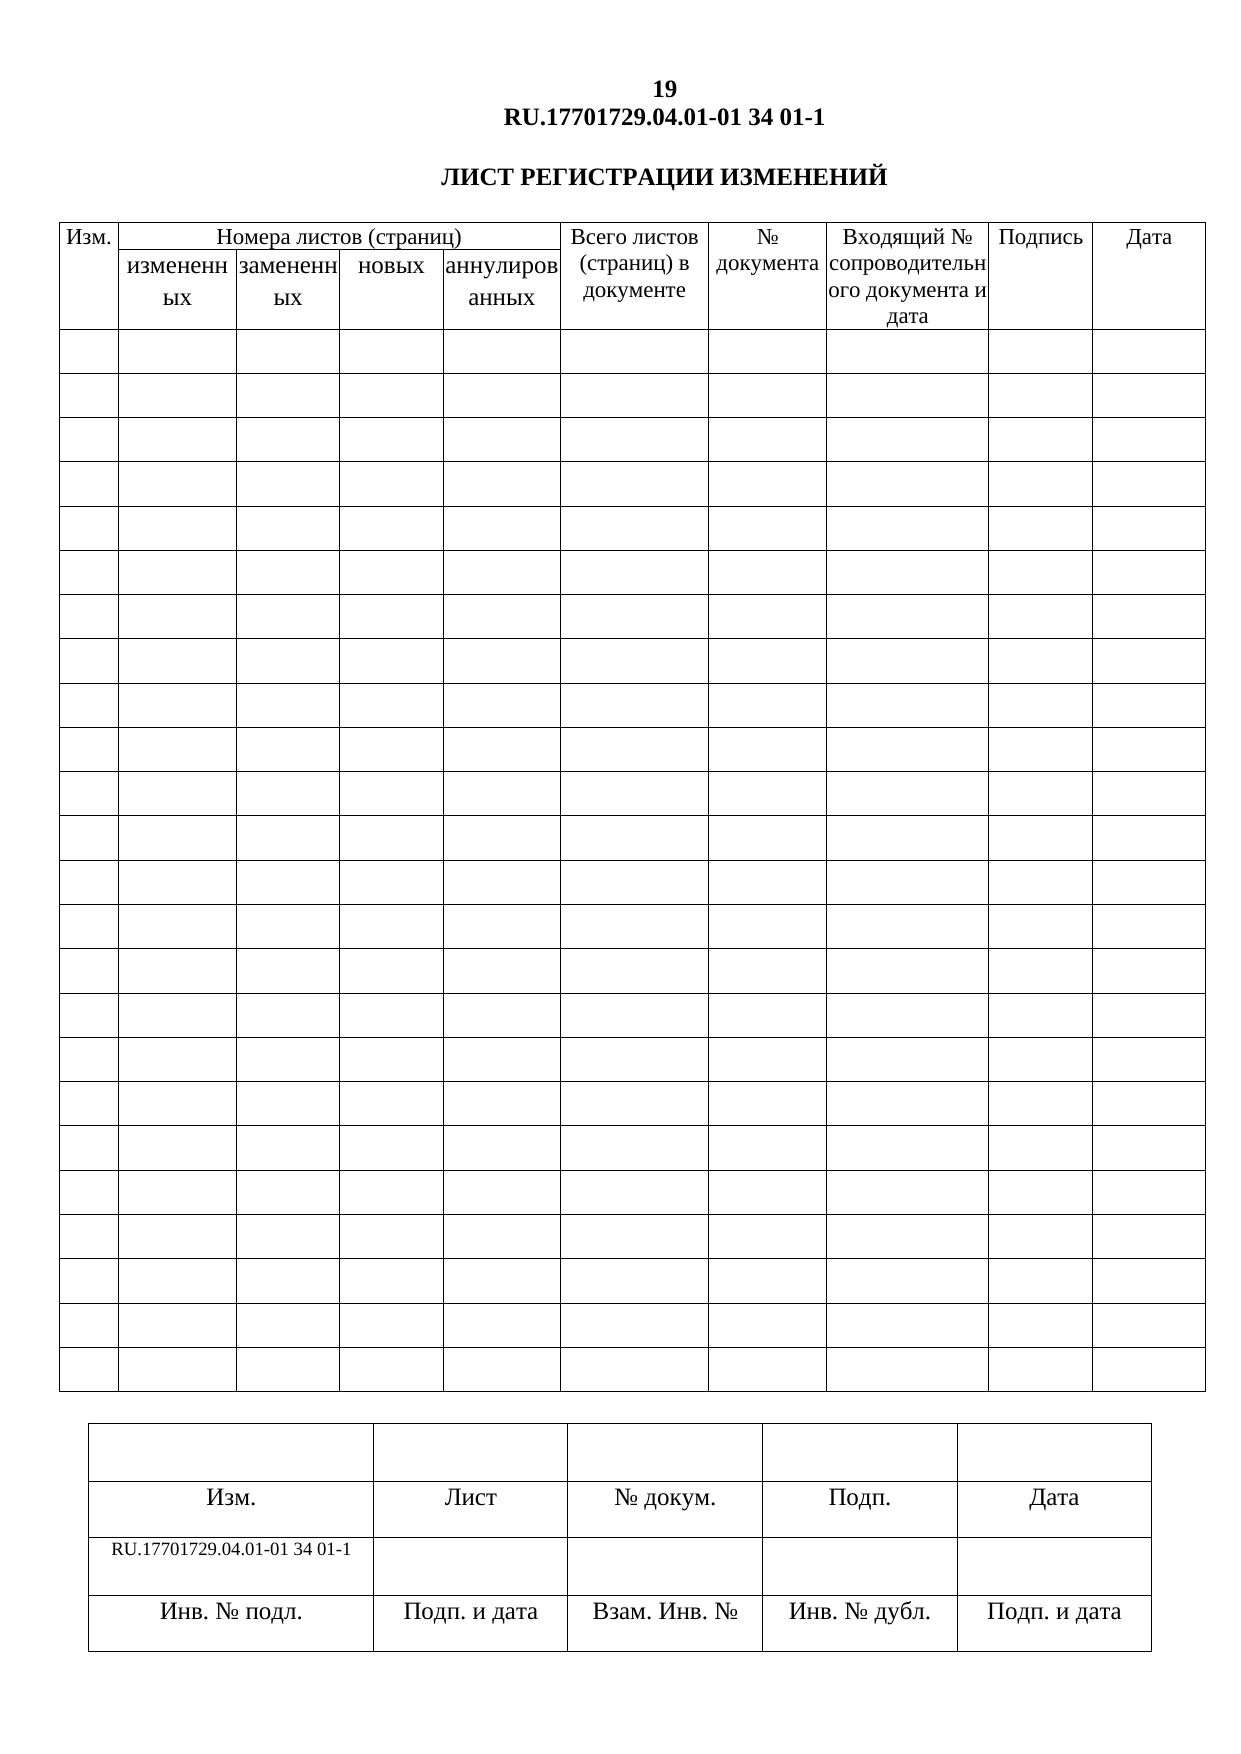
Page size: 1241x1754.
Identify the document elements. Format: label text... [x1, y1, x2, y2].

table_cell [60, 1215, 118, 1258]
table_cell [340, 772, 443, 815]
table_cell [989, 949, 1092, 992]
table_cell аннулированных [444, 250, 560, 328]
table_cell [709, 1126, 826, 1169]
table_cell [709, 1082, 826, 1125]
table_cell [237, 861, 339, 904]
table_cell [709, 772, 826, 815]
table_cell [237, 1082, 339, 1125]
table_cell [1093, 595, 1205, 638]
table_cell [827, 1259, 988, 1302]
table_cell [237, 639, 339, 683]
table_cell [709, 330, 826, 373]
table_cell [989, 684, 1092, 727]
table_cell [1093, 905, 1205, 948]
table_cell [60, 1082, 118, 1125]
table_cell [60, 772, 118, 815]
table_cell [444, 639, 560, 683]
table_cell [989, 1259, 1092, 1302]
table_header Дата [1093, 223, 1205, 328]
table_cell [827, 905, 988, 948]
table_cell [709, 639, 826, 683]
table_cell [119, 1171, 236, 1214]
table_cell [444, 1215, 560, 1258]
table_cell [827, 1171, 988, 1214]
table_cell [1093, 551, 1205, 594]
table_cell [1093, 994, 1205, 1037]
table_cell [119, 1348, 236, 1391]
table_cell [561, 1215, 708, 1258]
table_cell [827, 816, 988, 860]
table_cell [60, 330, 118, 373]
table_cell [444, 684, 560, 727]
table_cell [709, 728, 826, 771]
table_cell [709, 1304, 826, 1347]
table_cell [340, 1126, 443, 1169]
table_cell [827, 949, 988, 992]
table_cell [340, 1082, 443, 1125]
table_cell [989, 551, 1092, 594]
table_cell [237, 994, 339, 1037]
table_cell [119, 595, 236, 638]
table_header Входящий № сопроводительного документа и дата [827, 223, 988, 328]
table_cell [119, 551, 236, 594]
table_cell [444, 551, 560, 594]
table_cell [561, 1304, 708, 1347]
table_cell [119, 1038, 236, 1081]
table_cell [340, 330, 443, 373]
table_cell [444, 1038, 560, 1081]
table_cell [444, 507, 560, 550]
table_cell [827, 1126, 988, 1169]
table_cell [444, 1259, 560, 1302]
table_cell [119, 772, 236, 815]
table_cell [1093, 1304, 1205, 1347]
table_cell [561, 595, 708, 638]
table_cell [60, 374, 118, 417]
table_cell [237, 1171, 339, 1214]
table_cell [119, 1259, 236, 1302]
table_cell [60, 418, 118, 461]
table_cell [827, 994, 988, 1037]
table_cell [237, 330, 339, 373]
table_cell [444, 1126, 560, 1169]
table_cell [827, 1215, 988, 1258]
table_header Всего листов (страниц) в документе [561, 223, 708, 328]
table_cell [60, 595, 118, 638]
table_cell [60, 1038, 118, 1081]
table_cell [1093, 728, 1205, 771]
table_header Изм. [60, 223, 118, 328]
table_cell [989, 507, 1092, 550]
table_cell [827, 1348, 988, 1391]
table_cell [340, 949, 443, 992]
table_cell [237, 462, 339, 506]
table_cell [709, 462, 826, 506]
table_cell [1093, 949, 1205, 992]
table_cell [827, 684, 988, 727]
table_cell [340, 728, 443, 771]
table_cell [340, 418, 443, 461]
table_cell [444, 374, 560, 417]
table_cell [119, 816, 236, 860]
table_cell [1093, 1126, 1205, 1169]
table_cell [340, 507, 443, 550]
table_cell [827, 1082, 988, 1125]
table_cell [444, 861, 560, 904]
table_cell [561, 728, 708, 771]
table_cell [709, 949, 826, 992]
table_cell [237, 728, 339, 771]
table_cell [444, 1171, 560, 1214]
table_cell [237, 1038, 339, 1081]
table_cell [827, 1304, 988, 1347]
table_cell [237, 507, 339, 550]
table_cell [119, 1215, 236, 1258]
table_cell [237, 905, 339, 948]
table_cell [340, 1348, 443, 1391]
table_cell [561, 374, 708, 417]
table_cell [989, 772, 1092, 815]
table_cell [237, 772, 339, 815]
table_cell [989, 1348, 1092, 1391]
table_cell [561, 905, 708, 948]
table_cell [119, 949, 236, 992]
table_cell [119, 374, 236, 417]
table_cell [340, 861, 443, 904]
table_cell [119, 639, 236, 683]
table_cell [60, 1304, 118, 1347]
table_cell [340, 905, 443, 948]
table_cell [237, 374, 339, 417]
table_cell [444, 772, 560, 815]
table_cell [340, 462, 443, 506]
table_cell [989, 639, 1092, 683]
table_cell [827, 507, 988, 550]
table_cell [561, 1038, 708, 1081]
table_cell [340, 816, 443, 860]
table_cell [709, 1171, 826, 1214]
table_cell [827, 374, 988, 417]
table_cell [60, 861, 118, 904]
table_cell [60, 1171, 118, 1214]
table_cell [561, 816, 708, 860]
table_cell [709, 418, 826, 461]
table_cell [60, 1259, 118, 1302]
table_cell [444, 1082, 560, 1125]
table_cell [1093, 330, 1205, 373]
table_cell [989, 418, 1092, 461]
table_cell [827, 772, 988, 815]
table_cell [60, 949, 118, 992]
table_cell [444, 1304, 560, 1347]
table_cell [561, 330, 708, 373]
table_cell [119, 861, 236, 904]
table_cell [709, 684, 826, 727]
table_cell [989, 816, 1092, 860]
table_cell [561, 949, 708, 992]
table_cell [989, 1082, 1092, 1125]
table_cell [237, 418, 339, 461]
table_cell [119, 684, 236, 727]
table_cell [340, 1304, 443, 1347]
table_cell [1093, 374, 1205, 417]
table_cell [119, 728, 236, 771]
table_cell [827, 861, 988, 904]
table_cell [340, 994, 443, 1037]
text ЛИСТ РЕГИСТРАЦИИ ИЗМЕНЕНИЙ [177, 162, 1152, 191]
table_cell [444, 595, 560, 638]
table_cell [561, 1259, 708, 1302]
table_cell [1093, 1348, 1205, 1391]
table_cell [561, 551, 708, 594]
table_cell [709, 905, 826, 948]
table_cell [444, 462, 560, 506]
table_cell [237, 1215, 339, 1258]
table_cell [561, 418, 708, 461]
table_cell [1093, 772, 1205, 815]
table_cell [989, 1126, 1092, 1169]
table_cell [444, 816, 560, 860]
table_cell [561, 1082, 708, 1125]
table_cell [709, 595, 826, 638]
table_cell [119, 994, 236, 1037]
table_cell [119, 1126, 236, 1169]
table_cell замененных [237, 250, 339, 328]
table_cell [827, 418, 988, 461]
table_cell [1093, 639, 1205, 683]
table_cell [340, 595, 443, 638]
table_cell [561, 1171, 708, 1214]
table_cell [444, 330, 560, 373]
table_cell [709, 1215, 826, 1258]
table_cell [709, 507, 826, 550]
table_cell [60, 639, 118, 683]
table_cell [561, 507, 708, 550]
table_cell [561, 639, 708, 683]
table_cell [340, 551, 443, 594]
table_cell [827, 330, 988, 373]
table_cell [60, 905, 118, 948]
table_cell [237, 551, 339, 594]
table_cell [1093, 462, 1205, 506]
table_cell [237, 1126, 339, 1169]
table_cell [989, 595, 1092, 638]
table_cell [340, 684, 443, 727]
table_cell [989, 861, 1092, 904]
table_cell [1093, 507, 1205, 550]
table_cell [119, 905, 236, 948]
table_cell [119, 330, 236, 373]
table_cell [60, 551, 118, 594]
table_cell [561, 684, 708, 727]
table_cell [60, 507, 118, 550]
table_cell [827, 462, 988, 506]
table_cell [60, 684, 118, 727]
table_cell [340, 1171, 443, 1214]
table_cell [1093, 1259, 1205, 1302]
table_cell [561, 1126, 708, 1169]
table_cell [989, 994, 1092, 1037]
table_header № документа [709, 223, 826, 328]
table_cell [1093, 418, 1205, 461]
table_cell [989, 905, 1092, 948]
table_cell [827, 1038, 988, 1081]
table_cell [561, 861, 708, 904]
table_header Подпись [989, 223, 1092, 328]
table_cell [119, 418, 236, 461]
table_cell [1093, 684, 1205, 727]
table_cell [1093, 1171, 1205, 1214]
table_cell [989, 462, 1092, 506]
table_cell [989, 728, 1092, 771]
table_cell [989, 330, 1092, 373]
table_cell [119, 1304, 236, 1347]
table_cell [237, 816, 339, 860]
table_cell [119, 462, 236, 506]
table_cell [709, 994, 826, 1037]
table_cell [444, 949, 560, 992]
table_cell [989, 1038, 1092, 1081]
table_cell [340, 1215, 443, 1258]
table_cell [989, 1171, 1092, 1214]
table_cell [444, 905, 560, 948]
table_cell [827, 595, 988, 638]
table_cell [60, 728, 118, 771]
table_cell [709, 374, 826, 417]
table_cell [709, 551, 826, 594]
table_cell [119, 507, 236, 550]
table_cell [709, 861, 826, 904]
table_cell [237, 1348, 339, 1391]
table_cell [237, 684, 339, 727]
table_cell [60, 1348, 118, 1391]
table_cell [444, 994, 560, 1037]
table_cell [1093, 816, 1205, 860]
table_cell [827, 639, 988, 683]
table_cell [340, 1038, 443, 1081]
table_cell [827, 728, 988, 771]
table_cell [709, 1038, 826, 1081]
table_cell [444, 728, 560, 771]
table_cell [340, 639, 443, 683]
table_cell [444, 418, 560, 461]
table_cell [60, 994, 118, 1037]
table_cell [561, 994, 708, 1037]
table_cell [237, 1304, 339, 1347]
table_cell [989, 1304, 1092, 1347]
table_cell [709, 816, 826, 860]
table_header Номера листов (страниц) [119, 223, 560, 249]
table_cell [340, 1259, 443, 1302]
table_cell [237, 949, 339, 992]
table_cell новых [340, 250, 443, 328]
table_cell [60, 462, 118, 506]
table_cell [709, 1259, 826, 1302]
table_cell [340, 374, 443, 417]
table_cell [1093, 1038, 1205, 1081]
table_cell [827, 551, 988, 594]
table_cell [1093, 1082, 1205, 1125]
table_cell [1093, 861, 1205, 904]
table_cell [237, 1259, 339, 1302]
table_cell [709, 1348, 826, 1391]
table_cell [989, 374, 1092, 417]
table_cell [444, 1348, 560, 1391]
table_cell [989, 1215, 1092, 1258]
table_cell измененных [119, 250, 236, 328]
table_cell [60, 816, 118, 860]
table_cell [561, 772, 708, 815]
table_cell [119, 1082, 236, 1125]
table_cell [60, 1126, 118, 1169]
table_cell [1093, 1215, 1205, 1258]
table_cell [561, 462, 708, 506]
table_cell [561, 1348, 708, 1391]
table_cell [237, 595, 339, 638]
